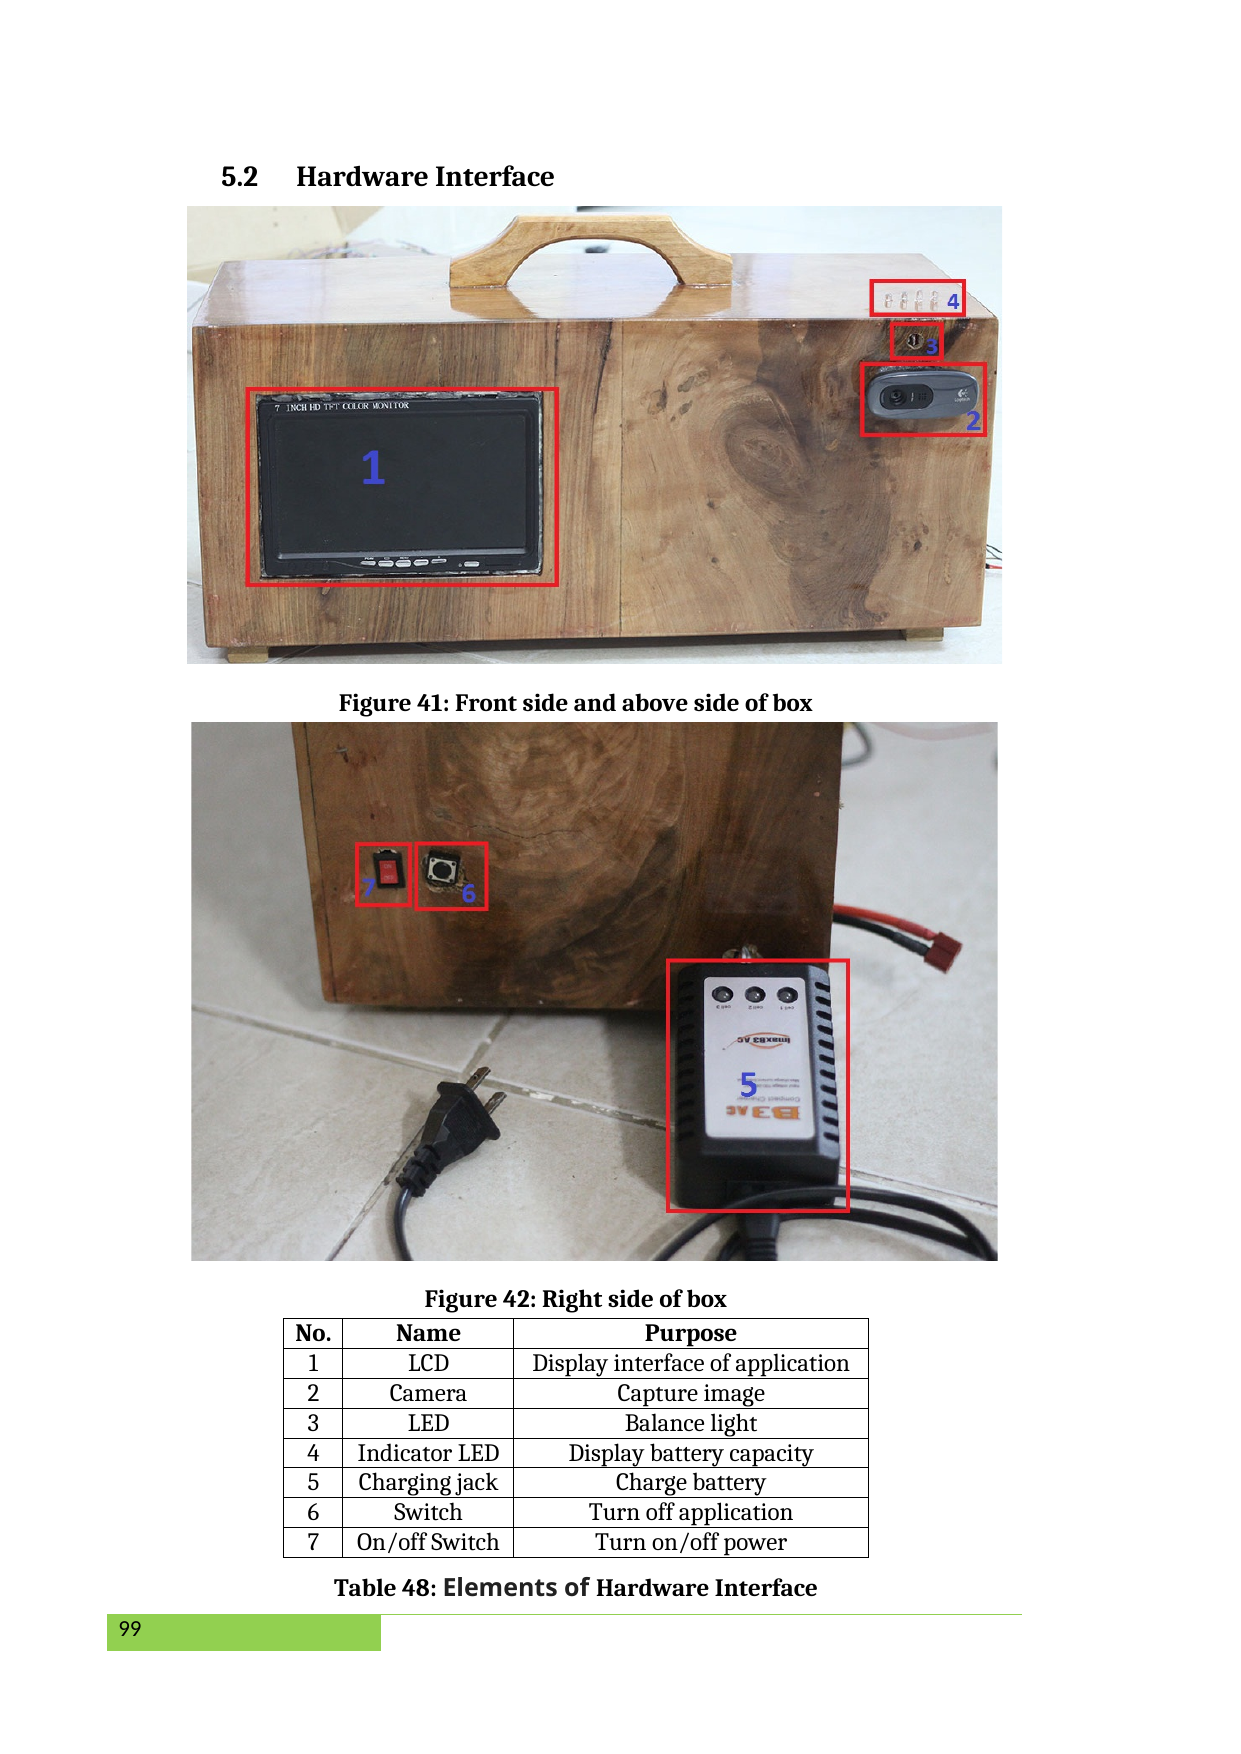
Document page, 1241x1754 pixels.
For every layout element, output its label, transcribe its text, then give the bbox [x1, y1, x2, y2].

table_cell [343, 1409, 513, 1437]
text Figure 42: Right side of box [118, 1285, 1033, 1314]
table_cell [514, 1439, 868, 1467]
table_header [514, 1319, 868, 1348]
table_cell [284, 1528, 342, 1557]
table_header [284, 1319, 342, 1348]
text Figure 41: Front side and above side of box [118, 689, 1033, 718]
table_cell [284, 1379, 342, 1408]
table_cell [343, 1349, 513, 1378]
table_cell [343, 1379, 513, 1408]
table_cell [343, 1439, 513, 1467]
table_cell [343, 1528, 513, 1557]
subtitle Hardware Interface [221, 160, 1033, 194]
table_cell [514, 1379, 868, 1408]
picture [187, 206, 1003, 664]
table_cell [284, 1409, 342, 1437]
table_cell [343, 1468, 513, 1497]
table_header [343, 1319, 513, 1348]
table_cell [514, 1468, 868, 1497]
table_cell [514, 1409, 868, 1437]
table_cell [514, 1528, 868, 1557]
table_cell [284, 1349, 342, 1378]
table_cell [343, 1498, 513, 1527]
list Table 48: Elements of Hardware Interface [118, 1570, 1033, 1604]
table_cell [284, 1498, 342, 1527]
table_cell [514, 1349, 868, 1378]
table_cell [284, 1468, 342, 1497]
picture [191, 722, 998, 1261]
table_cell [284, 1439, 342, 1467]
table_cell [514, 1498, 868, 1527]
